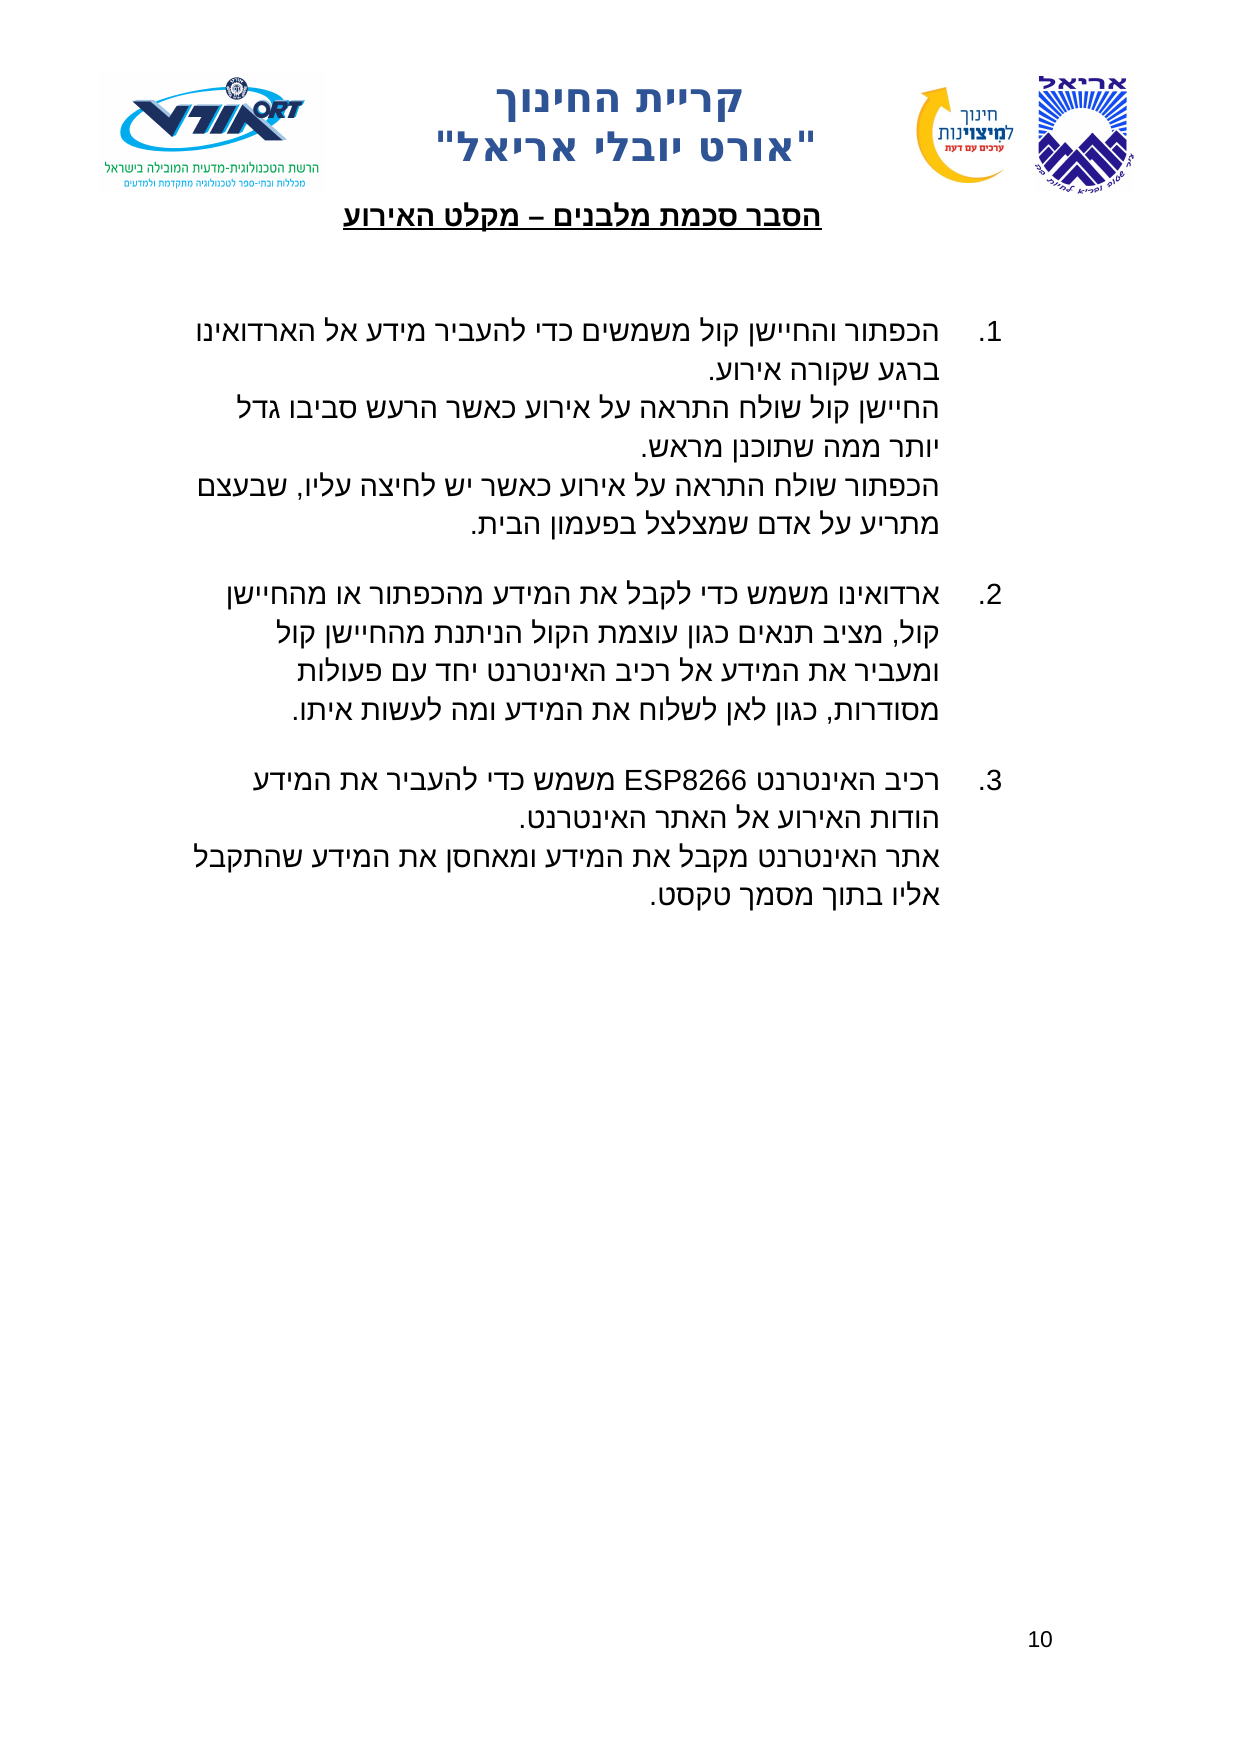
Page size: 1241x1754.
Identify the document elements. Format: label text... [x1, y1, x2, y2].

list ארדואינו משמש כדי לקבל את המידע מהכפתור או מהחיישן קול, מציב תנאים כגון עוצמת הקול הניתנת מהחיישן קול ומעביר את המידע אל רכיב האינטרנט יחד עם פעולות מסודרות, כגון לאן לשלוח את המידע ומה לעשות איתו. [187, 577, 978, 758]
list רכיב האינטרנט ESP8266 משמש כדי להעביר את המידע הודות האירוע אל האתר האינטרנט. אתר האינטרנט מקבל את המידע ומאחסן את המידע שהתקבל אליו בתוך מסמך טקסט. [187, 763, 978, 945]
picture [915, 87, 1014, 183]
picture [1035, 76, 1134, 194]
picture [97, 70, 326, 194]
list הכפתור והחיישן קול משמשים כדי להעביר מידע אל הארדואינו ברגע שקורה אירוע. החיישן קול שולח התראה על אירוע כאשר הרעש סביבו גדל יותר ממה שתוכנן מראש. הכפתור שולח התראה על אירוע כאשר יש לחיצה עליו, שבעצם מתריע על אדם שמצלצל בפעמון הבית. [187, 314, 978, 573]
list הסבר סכמת מלבנים – מקלט האירוע [187, 199, 978, 232]
